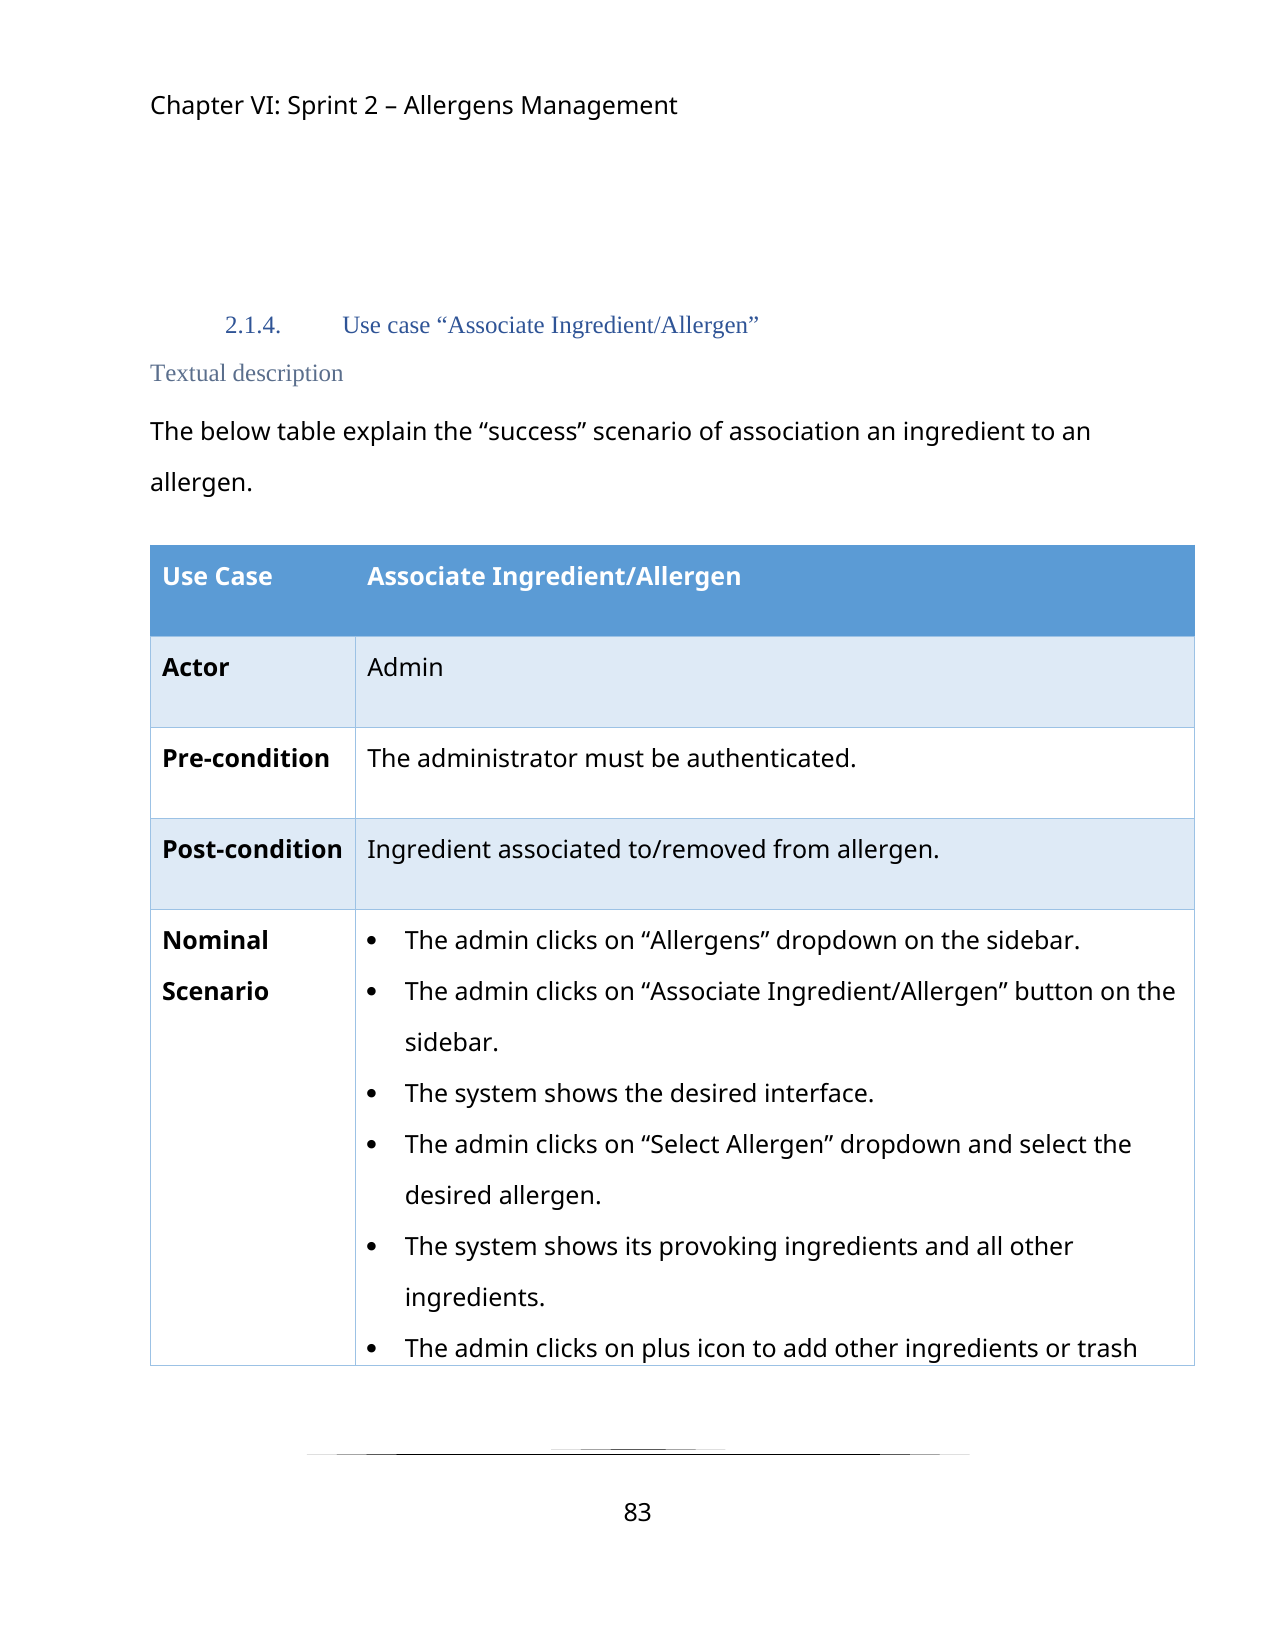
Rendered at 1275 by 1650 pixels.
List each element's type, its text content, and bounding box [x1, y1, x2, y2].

table_header Associate Ingredient/Allergen [356, 546, 1194, 636]
table_cell Post-condition [151, 819, 355, 909]
table_cell Nominal Scenario [151, 910, 355, 1365]
table_cell The administrator must be authenticated. [356, 728, 1194, 818]
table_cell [356, 910, 1194, 1365]
table_cell Admin [356, 637, 1194, 727]
subtitle Textual description [150, 358, 1125, 386]
table_cell Pre-condition [151, 728, 355, 818]
table_cell Ingredient associated to/removed from allergen. [356, 819, 1194, 909]
table_cell Actor [151, 637, 355, 727]
text The below table explain the “success” scenario of association an ingredient to an allergen. [150, 413, 1125, 498]
subtitle Use case “Associate Ingredient/Allergen” [225, 310, 1125, 339]
table_header Use Case [151, 546, 355, 636]
